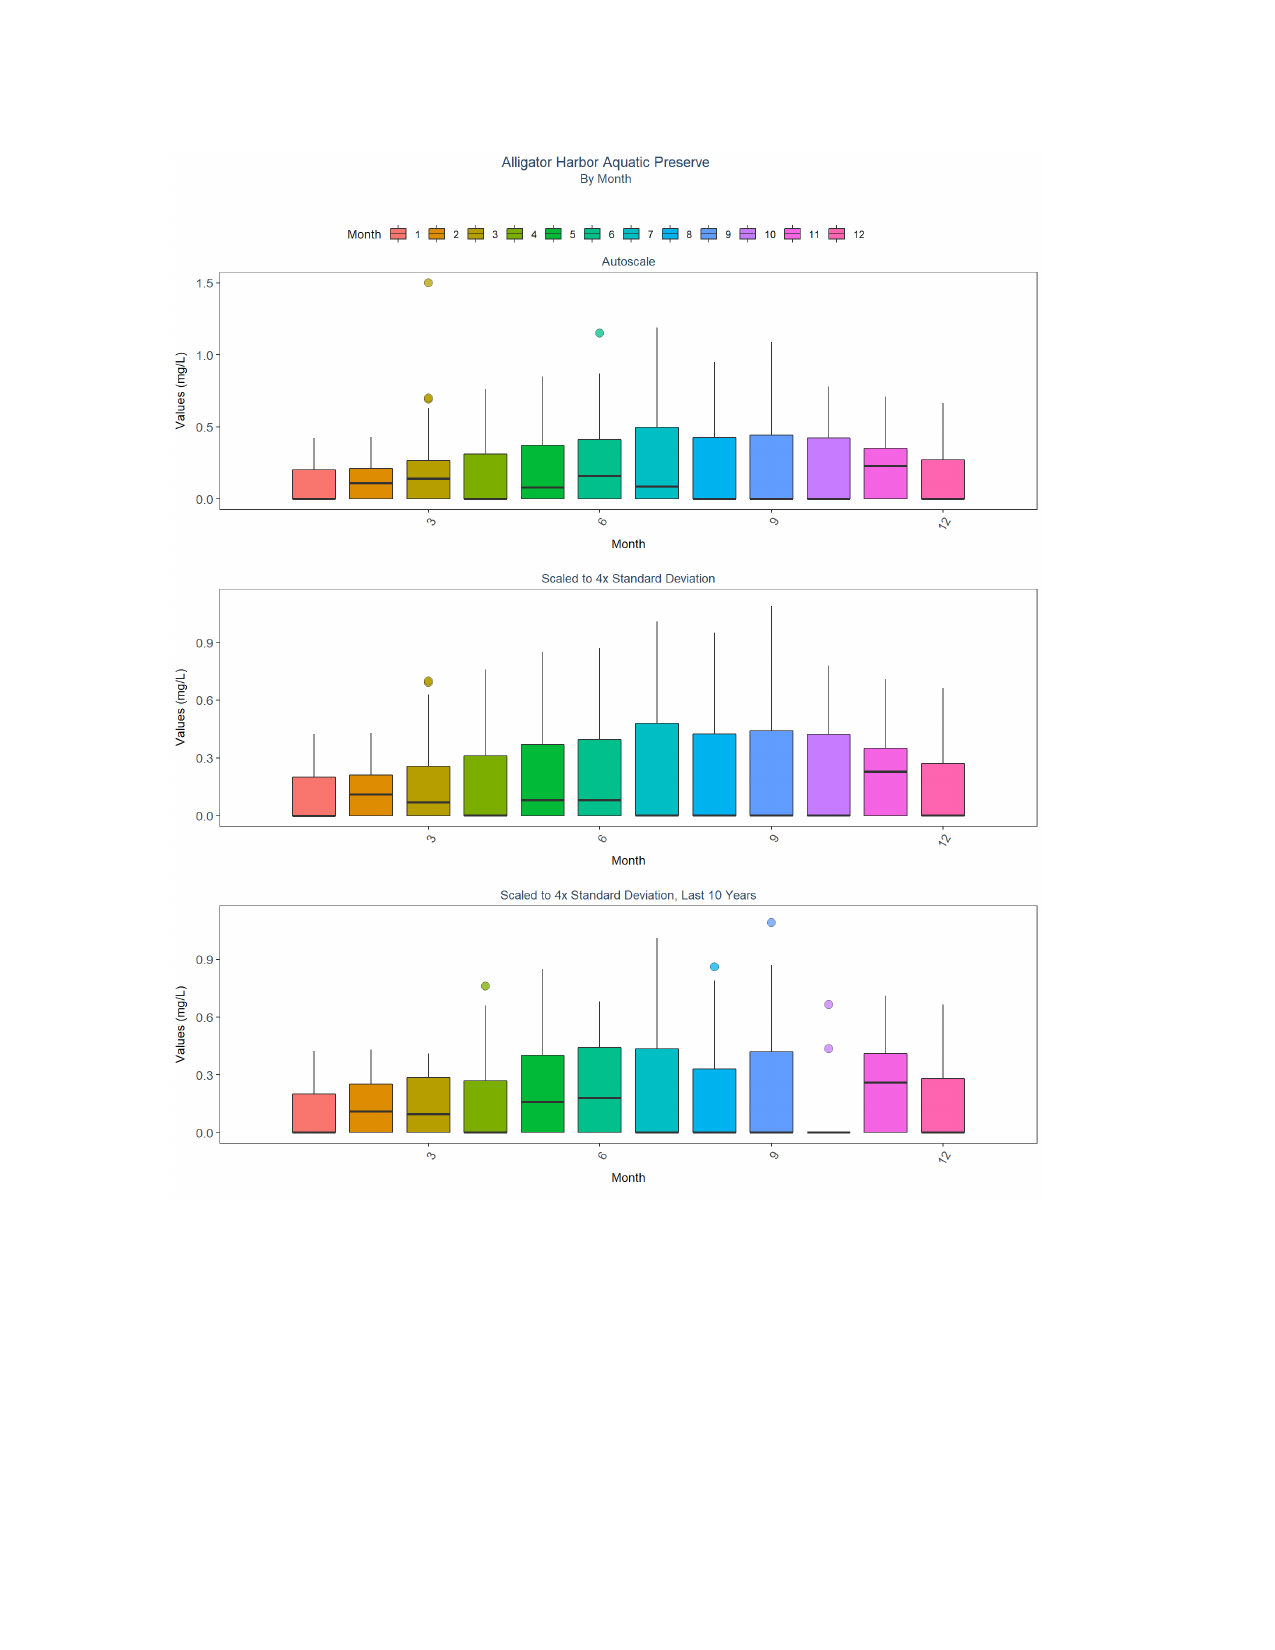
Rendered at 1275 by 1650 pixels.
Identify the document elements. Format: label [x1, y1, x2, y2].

picture [168, 150, 1044, 1200]
